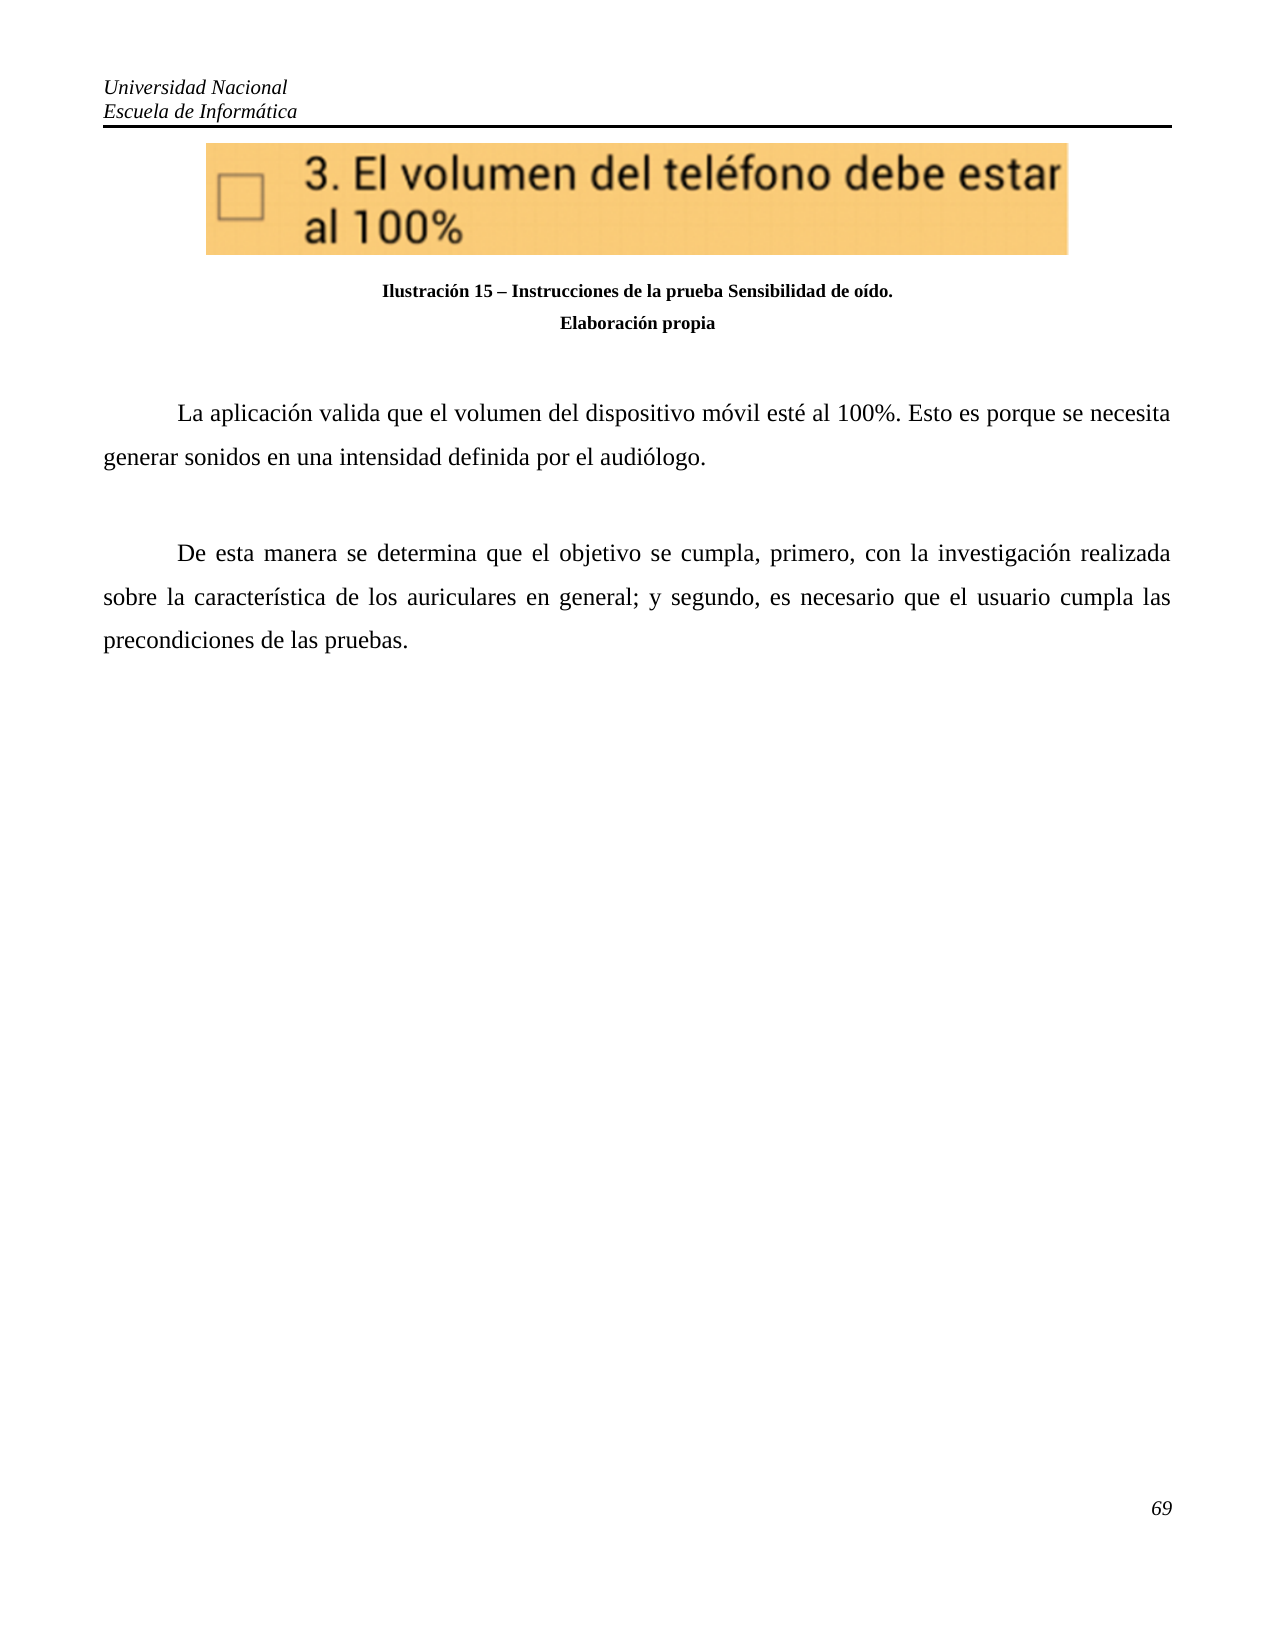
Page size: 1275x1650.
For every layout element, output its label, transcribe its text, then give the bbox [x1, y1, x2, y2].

text De esta manera se determina que el objetivo se cumpla, primero, con la investigación realizada sobre la característica de los auriculares en general; y segundo, es necesario que el usuario cumpla las precondiciones de las pruebas. [103, 538, 1172, 653]
text La aplicación valida que el volumen del dispositivo móvil esté al 100%. Esto es porque se necesita generar sonidos en una intensidad definida por el audiólogo. [103, 398, 1172, 470]
text Ilustración 15 – Instrucciones de la prueba Sensibilidad de oído. [103, 280, 1172, 302]
picture [206, 143, 1069, 255]
text Elaboración propia [103, 312, 1172, 334]
